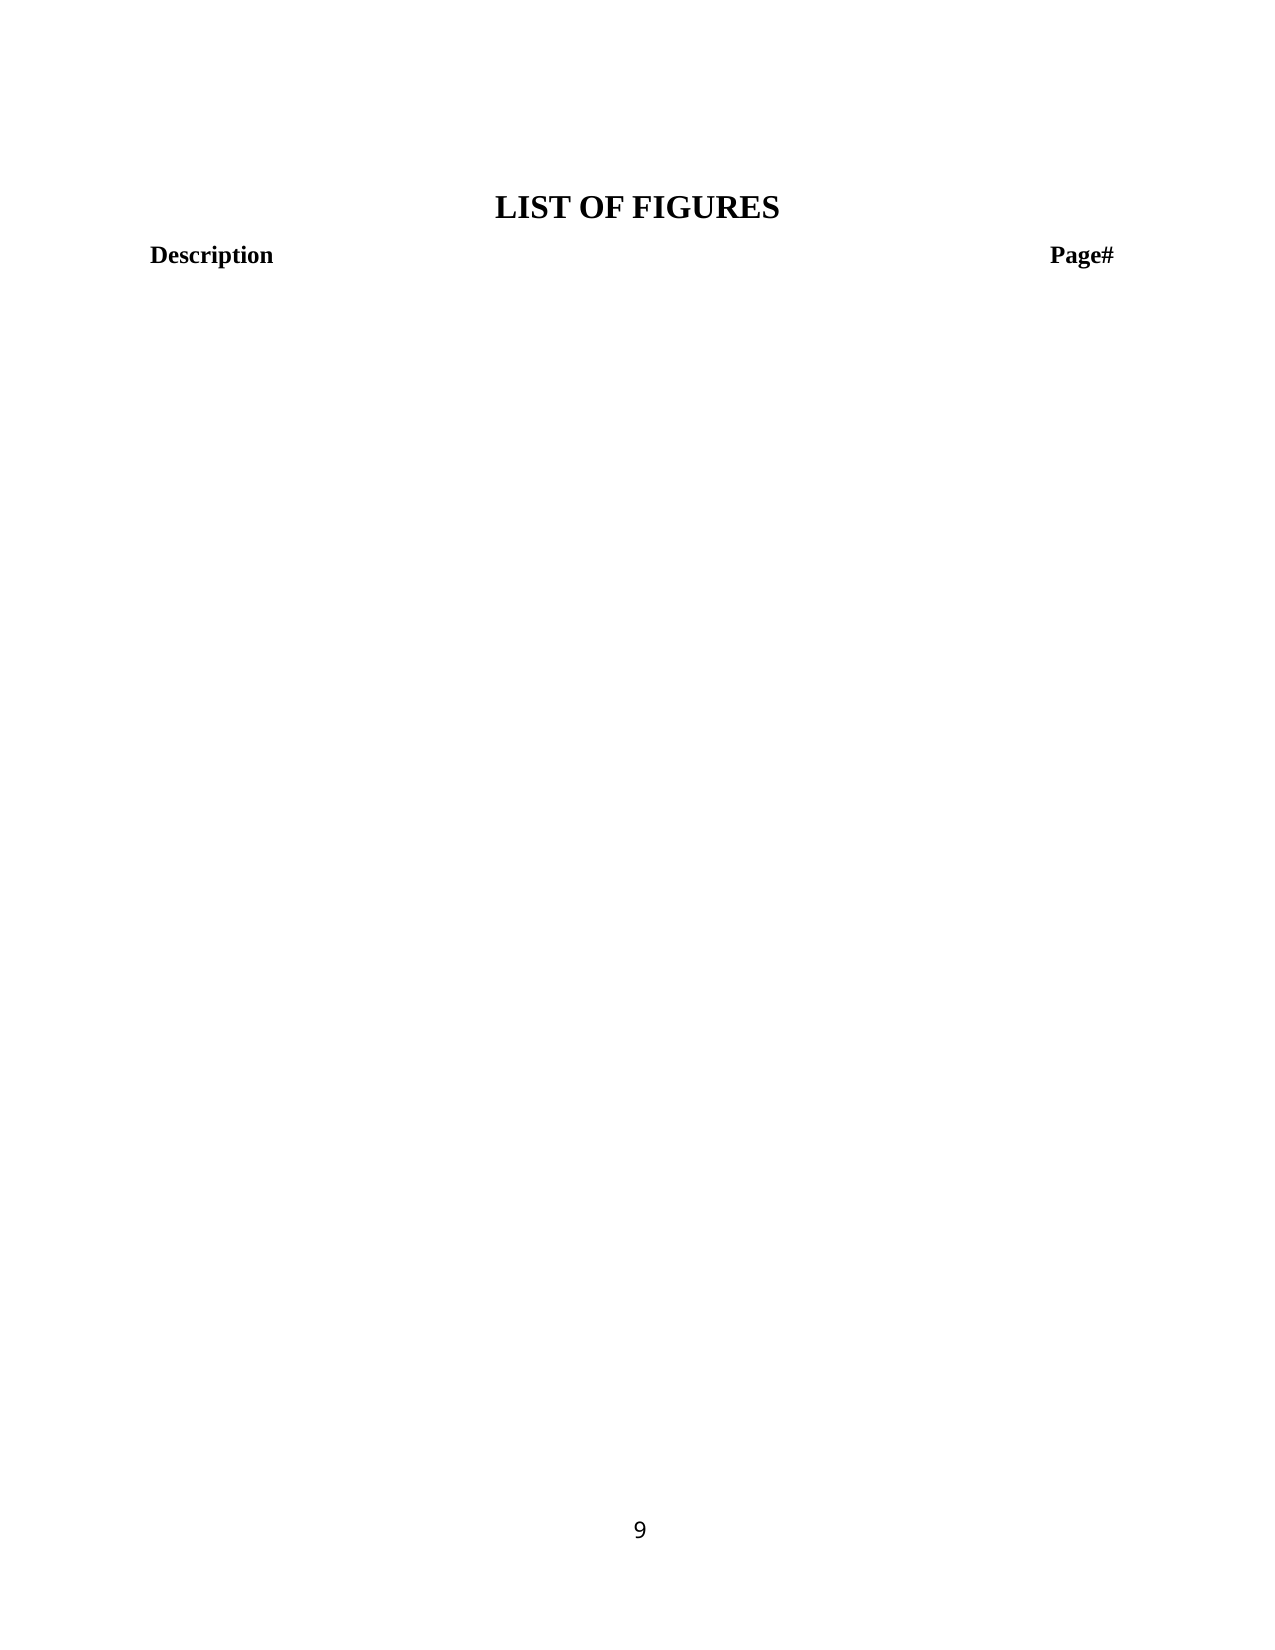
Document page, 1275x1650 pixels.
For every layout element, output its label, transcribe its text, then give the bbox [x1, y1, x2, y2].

subtitle LIST OF FIGURES [150, 187, 1125, 226]
text Description Page# [150, 240, 1125, 269]
